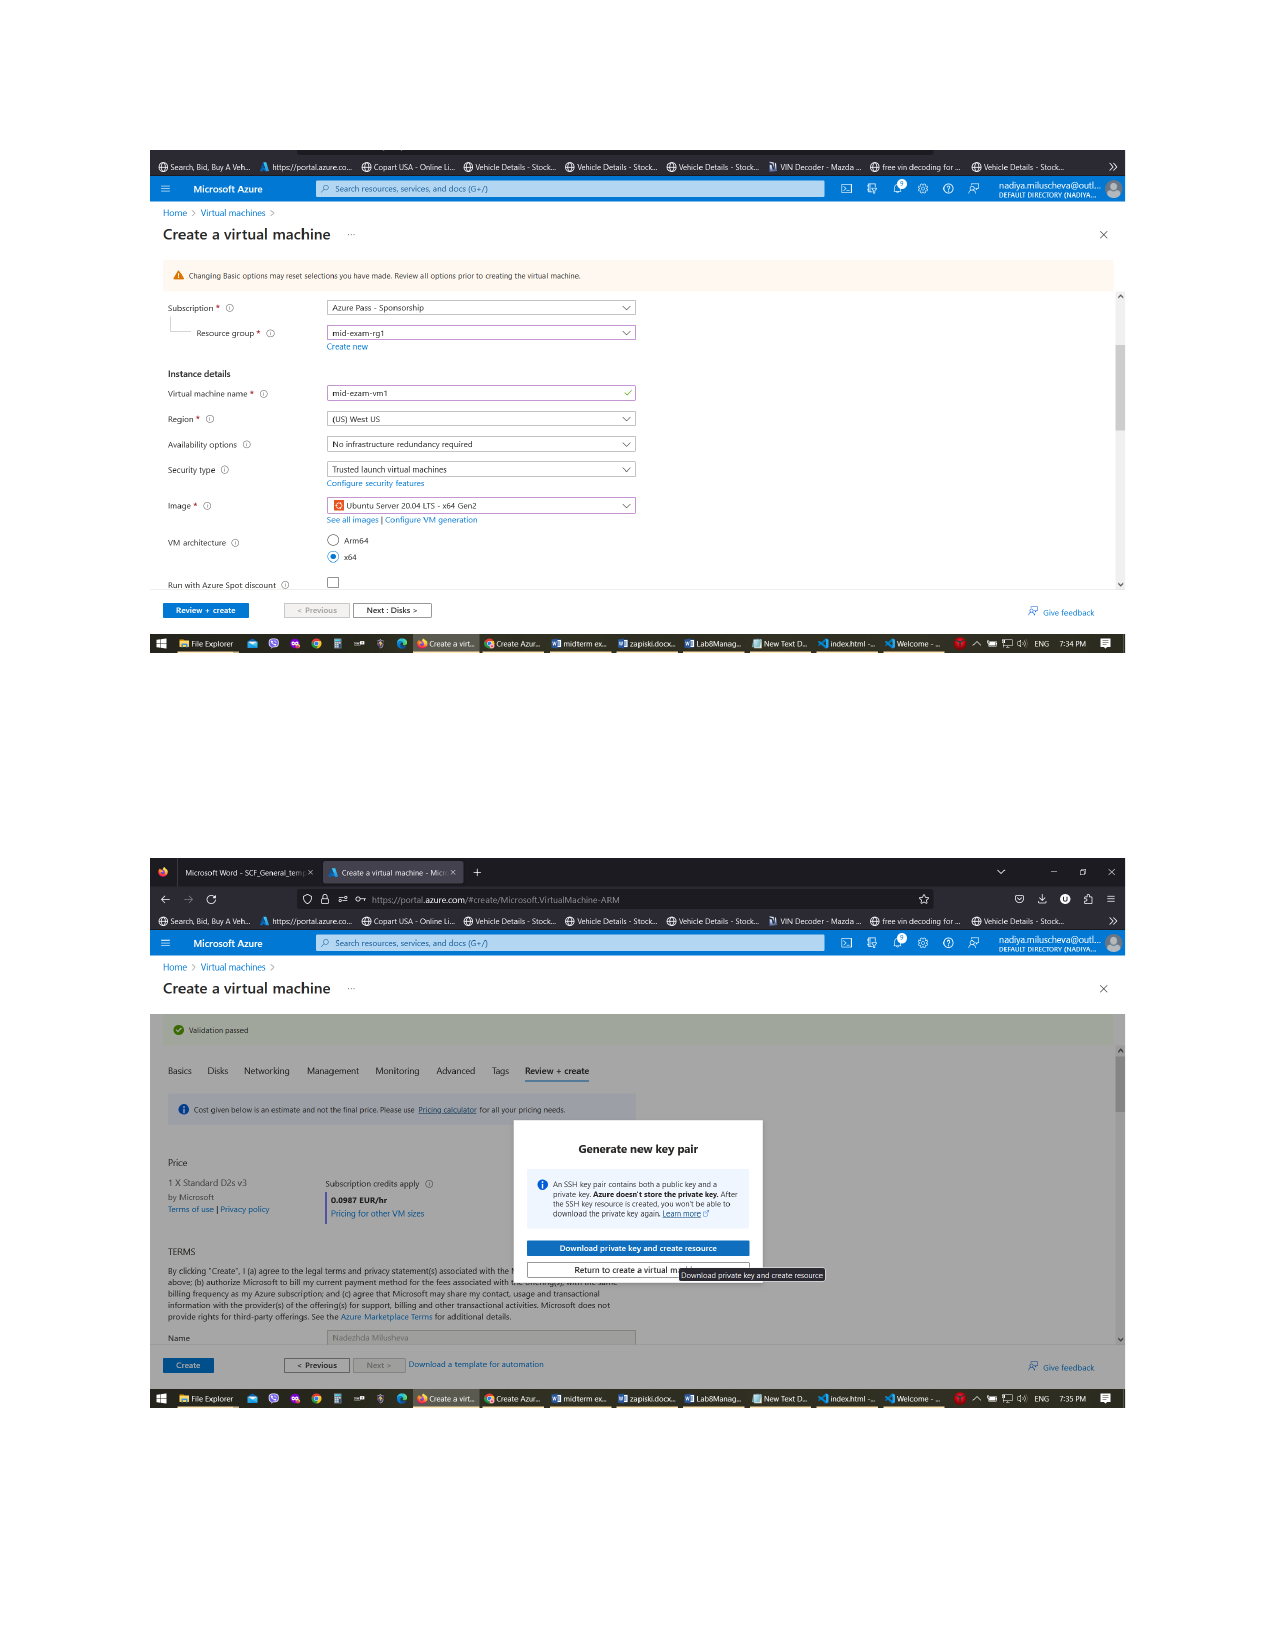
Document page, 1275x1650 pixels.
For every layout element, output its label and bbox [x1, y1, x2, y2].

picture [150, 150, 1125, 653]
picture [150, 858, 1125, 1408]
